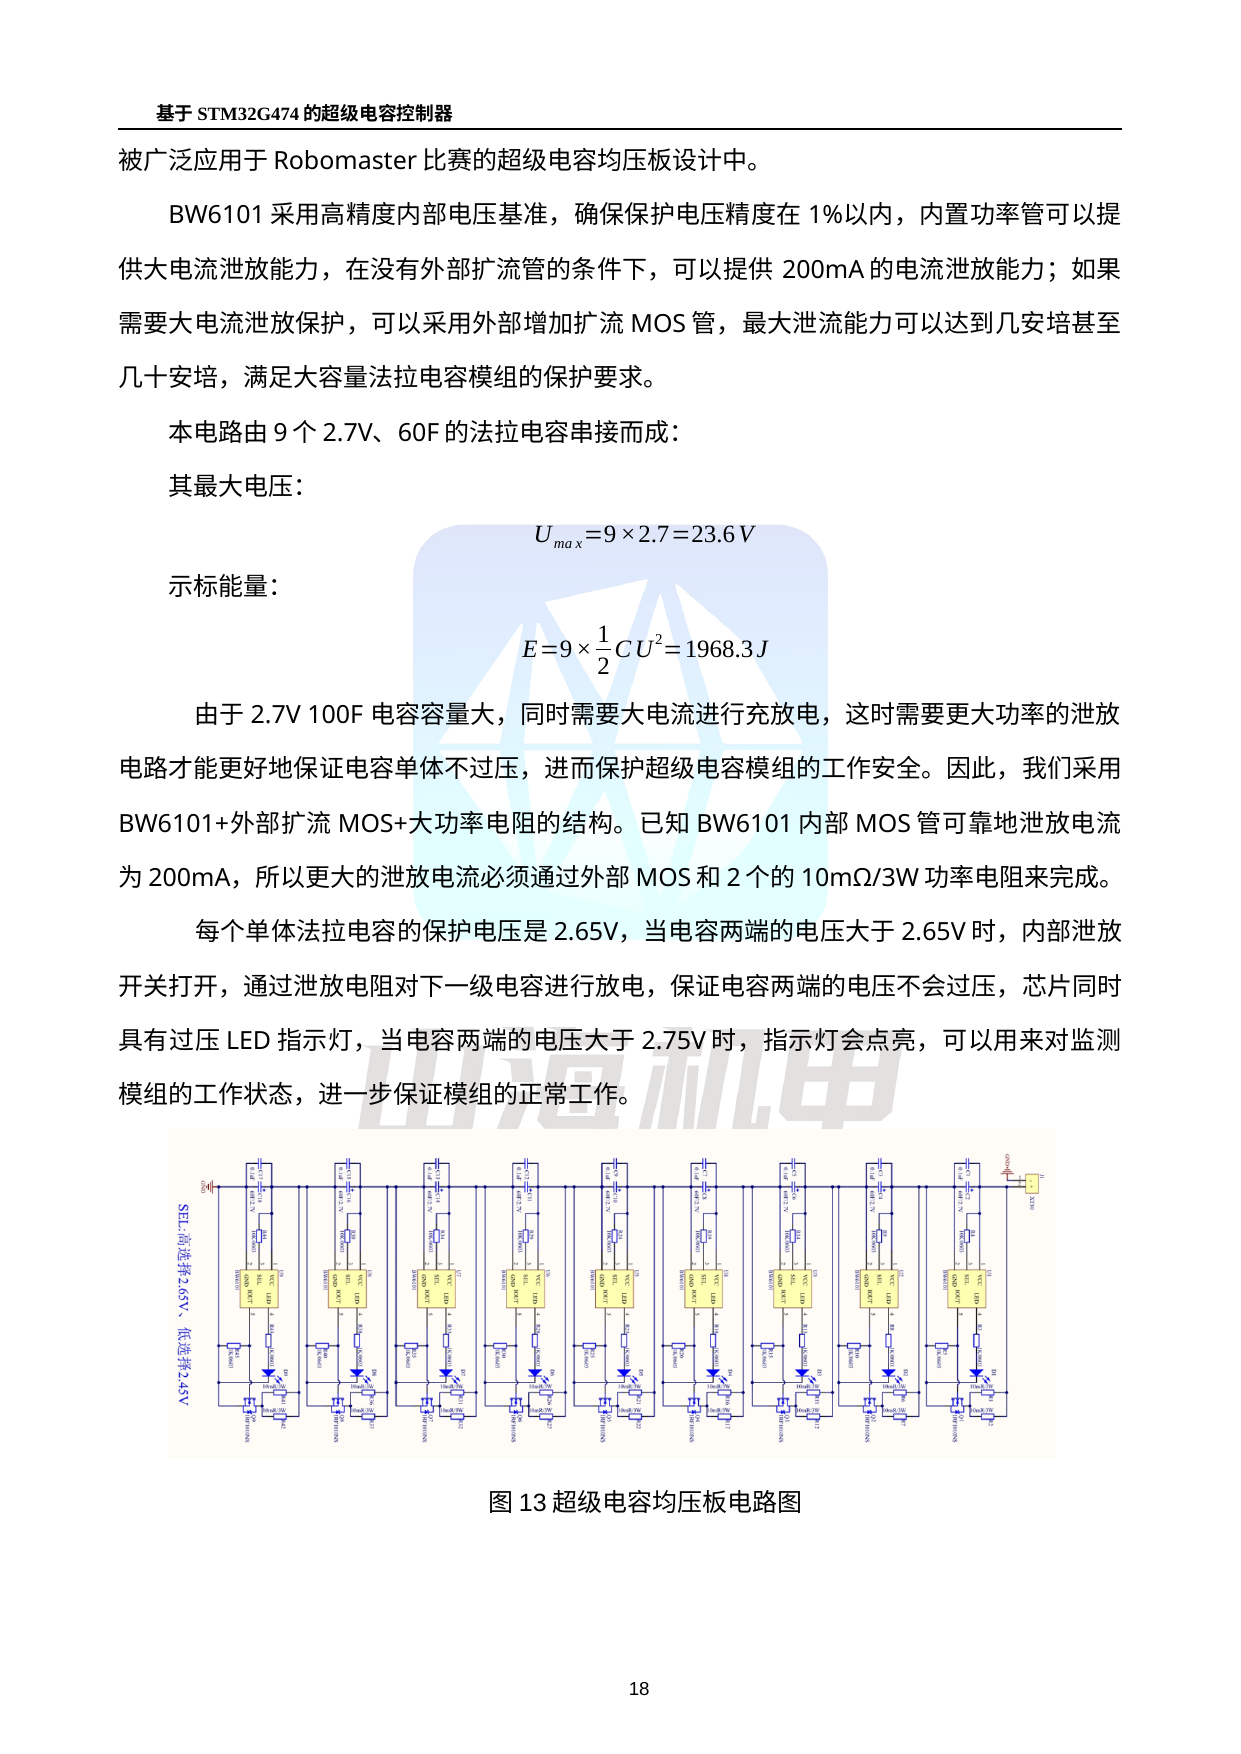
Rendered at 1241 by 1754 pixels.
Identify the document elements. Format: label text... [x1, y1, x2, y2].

picture [168, 1129, 1057, 1458]
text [118, 140, 1122, 177]
text 本电路由9个2.7V、60F的法拉电容串接而成： [118, 412, 1122, 448]
text 每个单体法拉电容的保护电压是2.65V，当电容两端的电压大于2.65V时，内部泄放开关打开，通过泄放电阻对下一级电容进行放电，保证电容两端的电压不会过压，芯片同时具有过压LED指示灯，当电容两端的电压大于2.75V时，指示灯会点亮，可以用来对监测模组的工作状态，进一步保证模组的正常工作。 [118, 912, 1122, 1111]
text 由于 2.7V 100F 电容容量大，同时需要大电流进行充放电，这时需要更大功率的泄放电路才能更好地保证电容单体不过压，进而保护超级电容模组的工作安全。因此，我们采用BW6101+外部扩流MOS+大功率电阻的结构。已知BW6101内部MOS管可靠地泄放电流为200mA，所以更大的泄放电流必须通过外部MOS和2个的10mΩ/3W功率电阻来完成。 [118, 694, 1122, 894]
text BW6101采用高精度内部电压基准，确保保护电压精度在1%以内，内置功率管可以提供大电流泄放能力，在没有外部扩流管的条件下，可以提供 200mA的电流泄放能力；如果需要大电流泄放保护，可以采用外部增加扩流MOS管，最大泄流能力可以达到几安培甚至几十安培，满足大容量法拉电容模组的保护要求。 [118, 195, 1122, 394]
text 示标能量： [118, 567, 1122, 603]
text 图 13 超级电容均压板电路图 [118, 1482, 1122, 1518]
text 其最大电压： [118, 467, 1122, 503]
